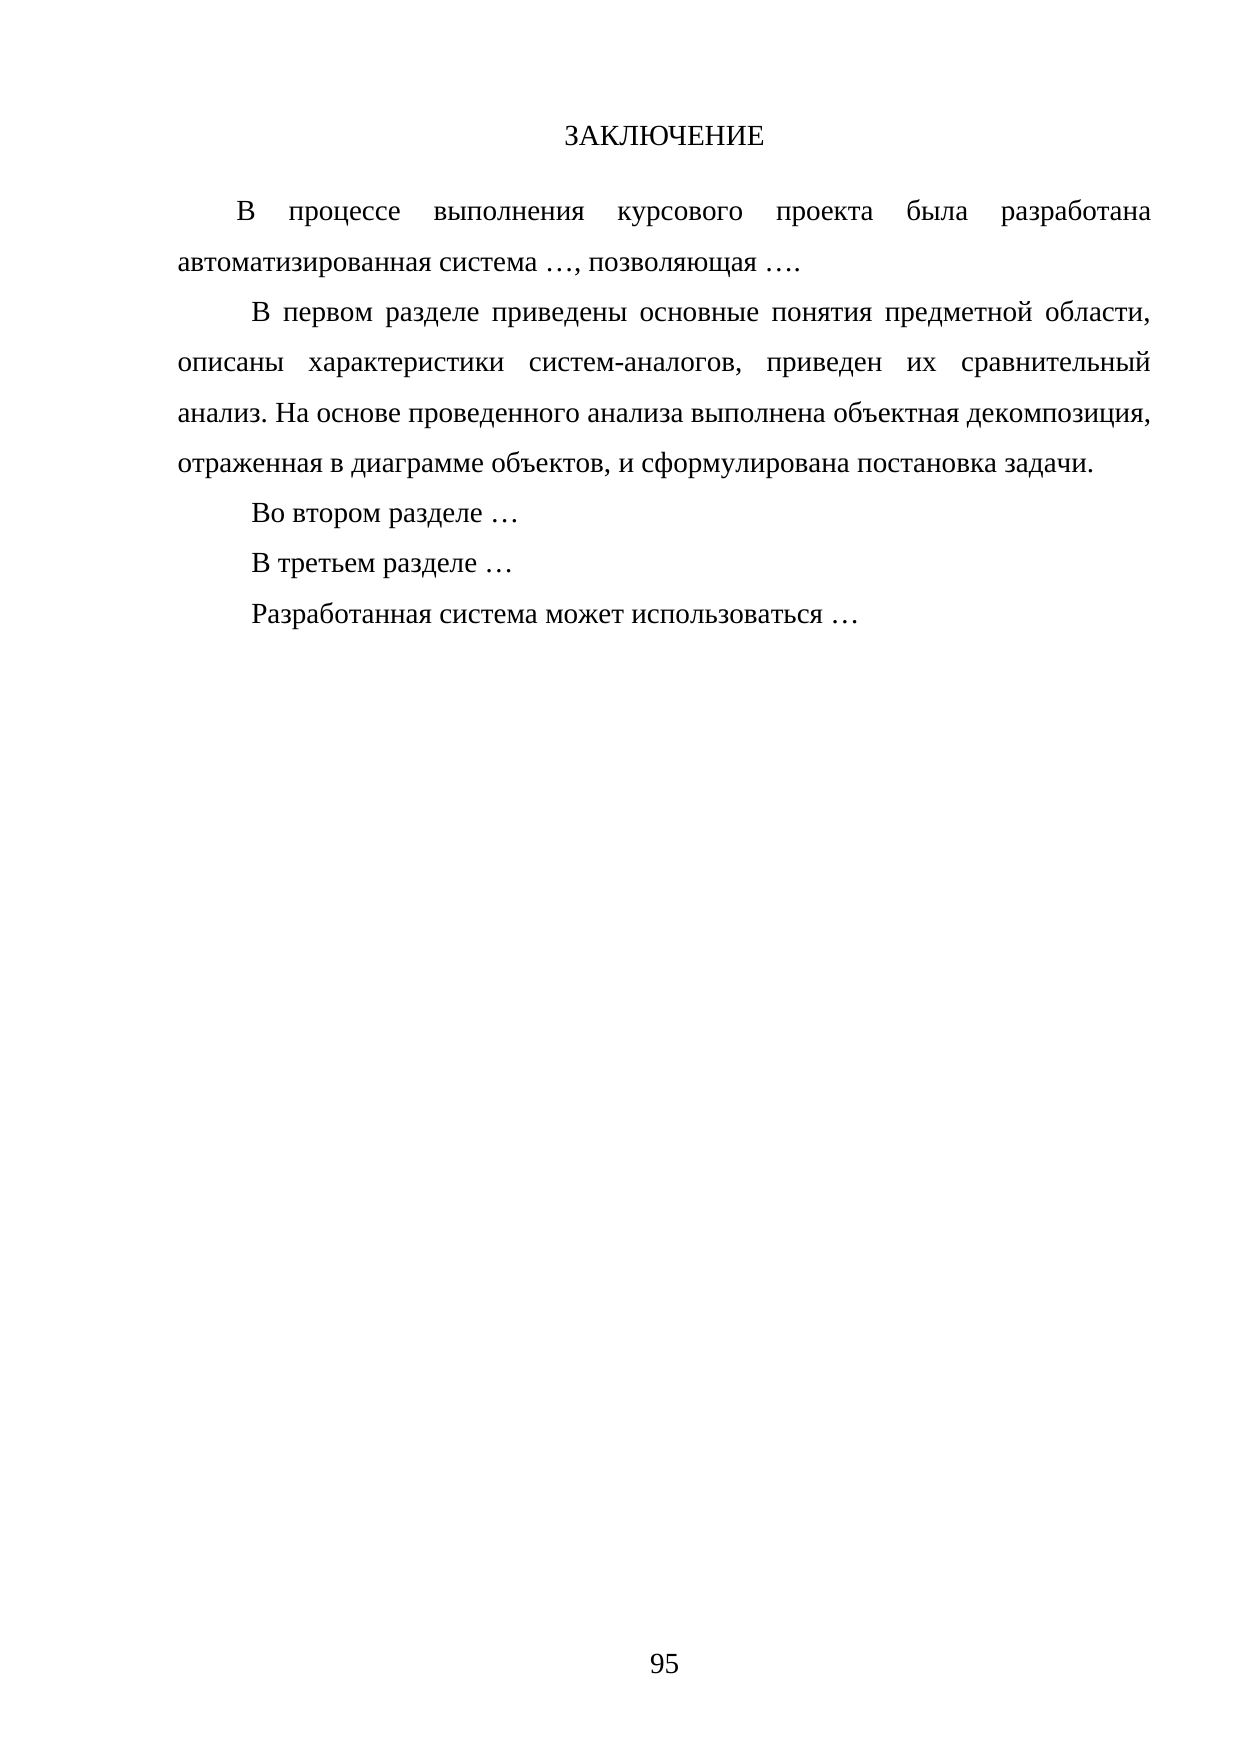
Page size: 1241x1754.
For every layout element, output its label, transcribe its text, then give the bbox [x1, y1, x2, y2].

text В третьем разделе … [177, 546, 1152, 579]
text Во втором разделе … [177, 495, 1152, 529]
text ЗАКЛЮЧЕНИЕ [177, 118, 1152, 152]
text В первом разделе приведены основные понятия предметной области, описаны характеристики систем-аналогов, приведен их сравнительный анализ. На основе проведенного анализа выполнена объектная декомпозиция, отраженная в диаграмме объектов, и сформулирована постановка задачи. [177, 294, 1152, 478]
text В процессе выполнения курсового проекта была разработана автоматизированная система …, позволяющая …. [177, 193, 1152, 277]
text Разработанная система может использоваться … [177, 596, 1152, 629]
